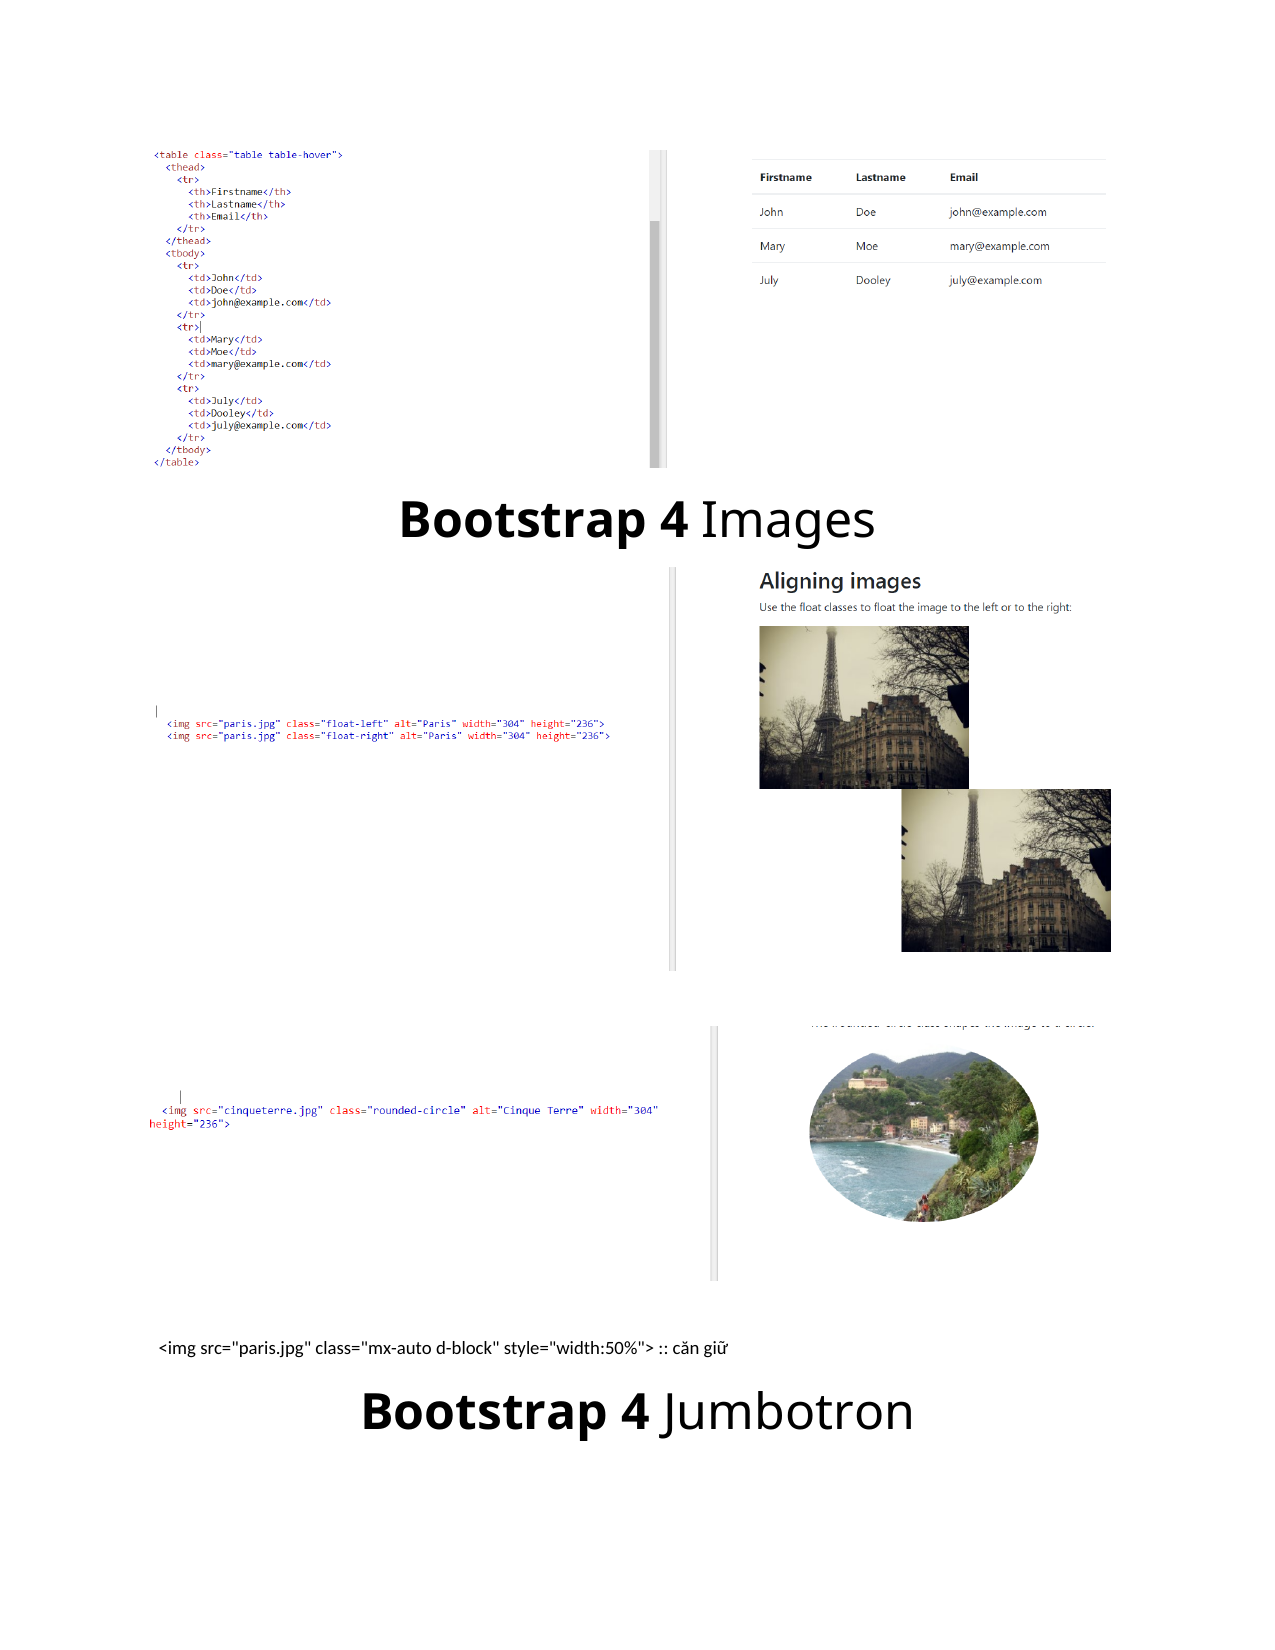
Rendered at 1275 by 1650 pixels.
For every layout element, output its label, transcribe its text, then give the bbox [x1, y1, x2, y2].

subtitle Bootstrap 4 Jumbotron [150, 1376, 1125, 1444]
text <img src="paris.jpg" class="mx-auto d-block" style="width:50%"> :: căn giữ [150, 1336, 1125, 1359]
subtitle Bootstrap 4 Images [150, 484, 1125, 552]
picture [150, 1026, 1125, 1281]
picture [150, 567, 1125, 971]
picture [150, 150, 1125, 468]
